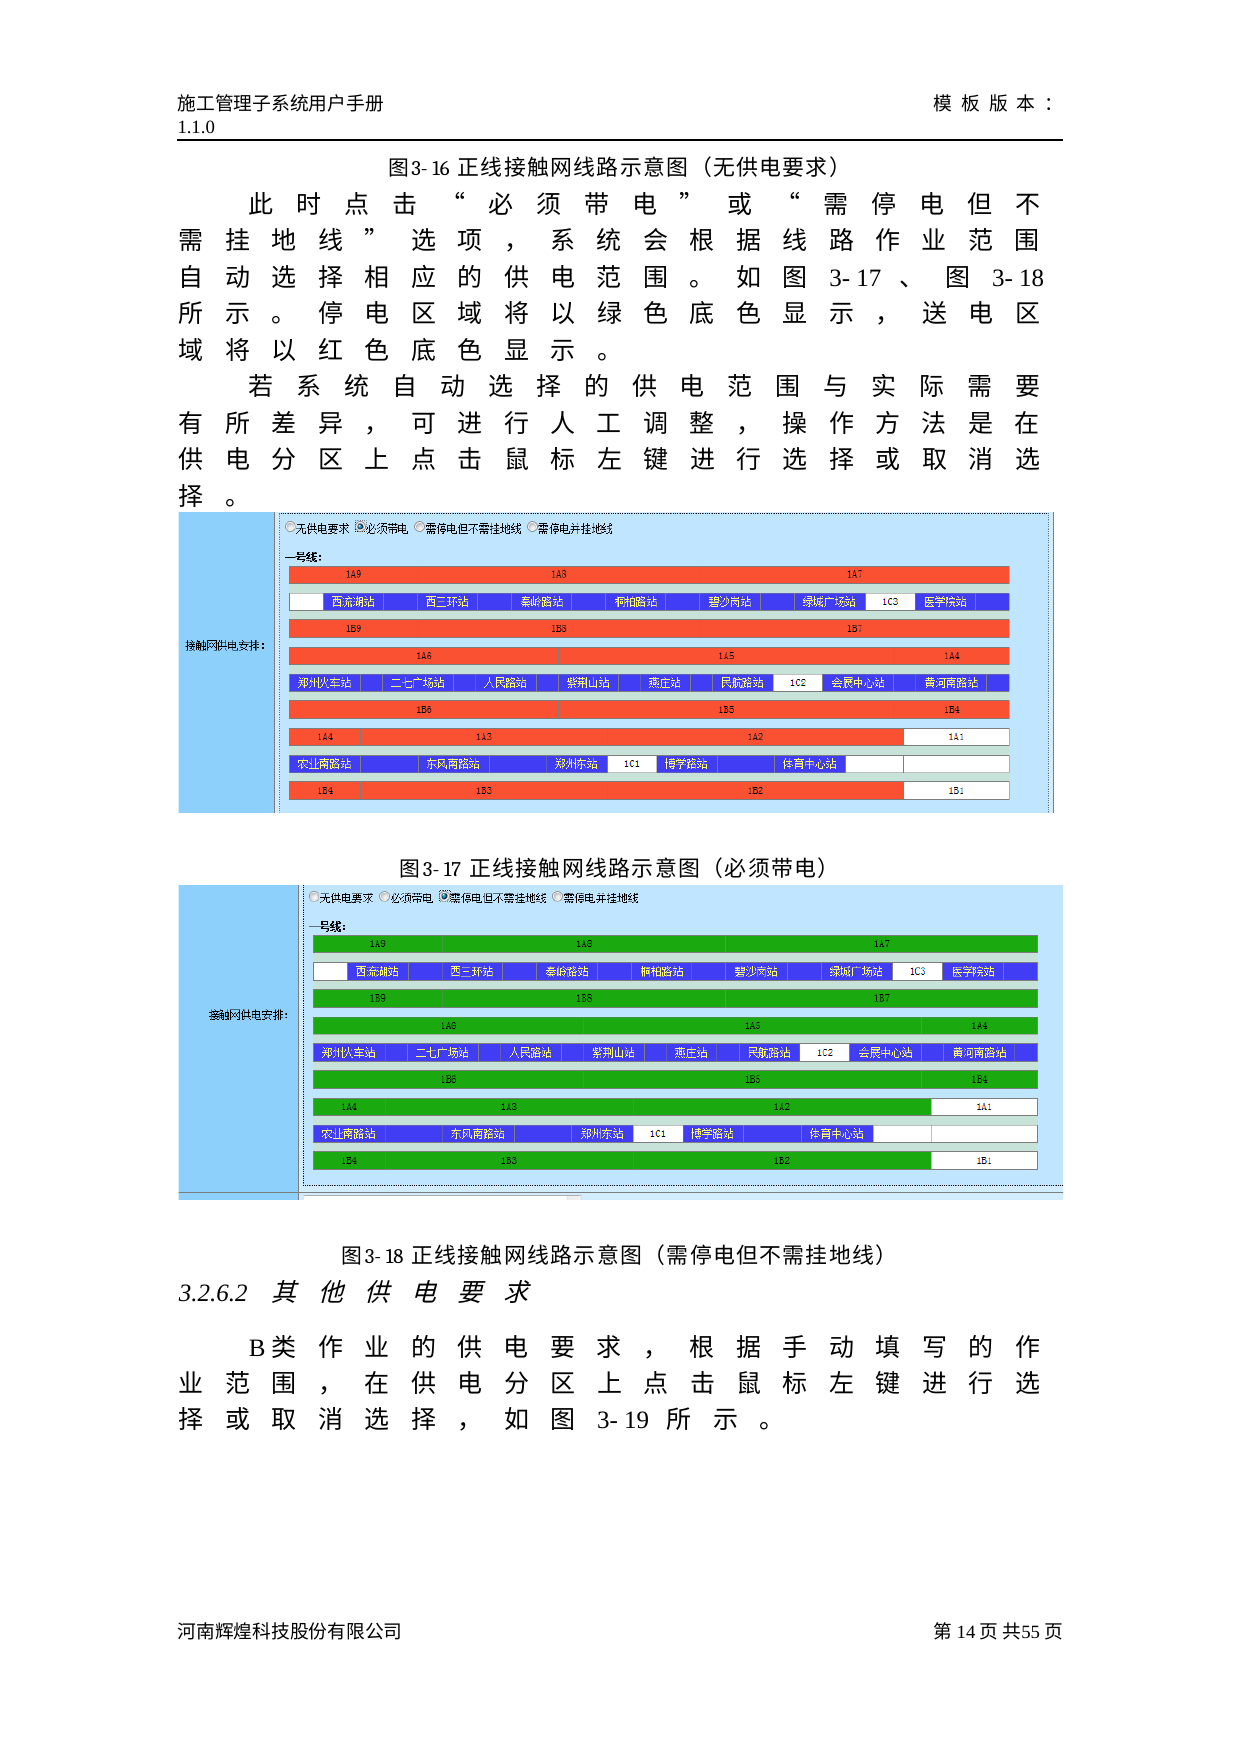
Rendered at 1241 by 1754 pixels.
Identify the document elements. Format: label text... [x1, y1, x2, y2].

picture [178, 885, 1064, 1200]
text B类作业的供电要求，根据手动填写的作业范围，在供电分区上点击鼠标左键进行选择或取消选择，如所示。 [179, 1327, 1061, 1436]
text 正线接触网线路示意图（无供电要求） [179, 148, 1061, 184]
text 若系统自动选择的供电范围与实际需要有所差异，可进行人工调整，操作方法是在供电分区上点击鼠标左键进行选择或取消选择。 [179, 367, 1061, 512]
picture [178, 512, 1064, 813]
text 正线接触网线路示意图（必须带电） [179, 849, 1061, 885]
subtitle 其他供电要求 [179, 1272, 1061, 1309]
text 正线接触网线路示意图（需停电但不需挂地线） [179, 1236, 1061, 1272]
text 此时点击“必须带电”或“需停电但不需挂地线”选项，系统会根据线路作业范围自动选择相应的供电范围。如、所示。停电区域将以绿色底色显示，送电区域将以红色底色显示。 [179, 184, 1061, 367]
